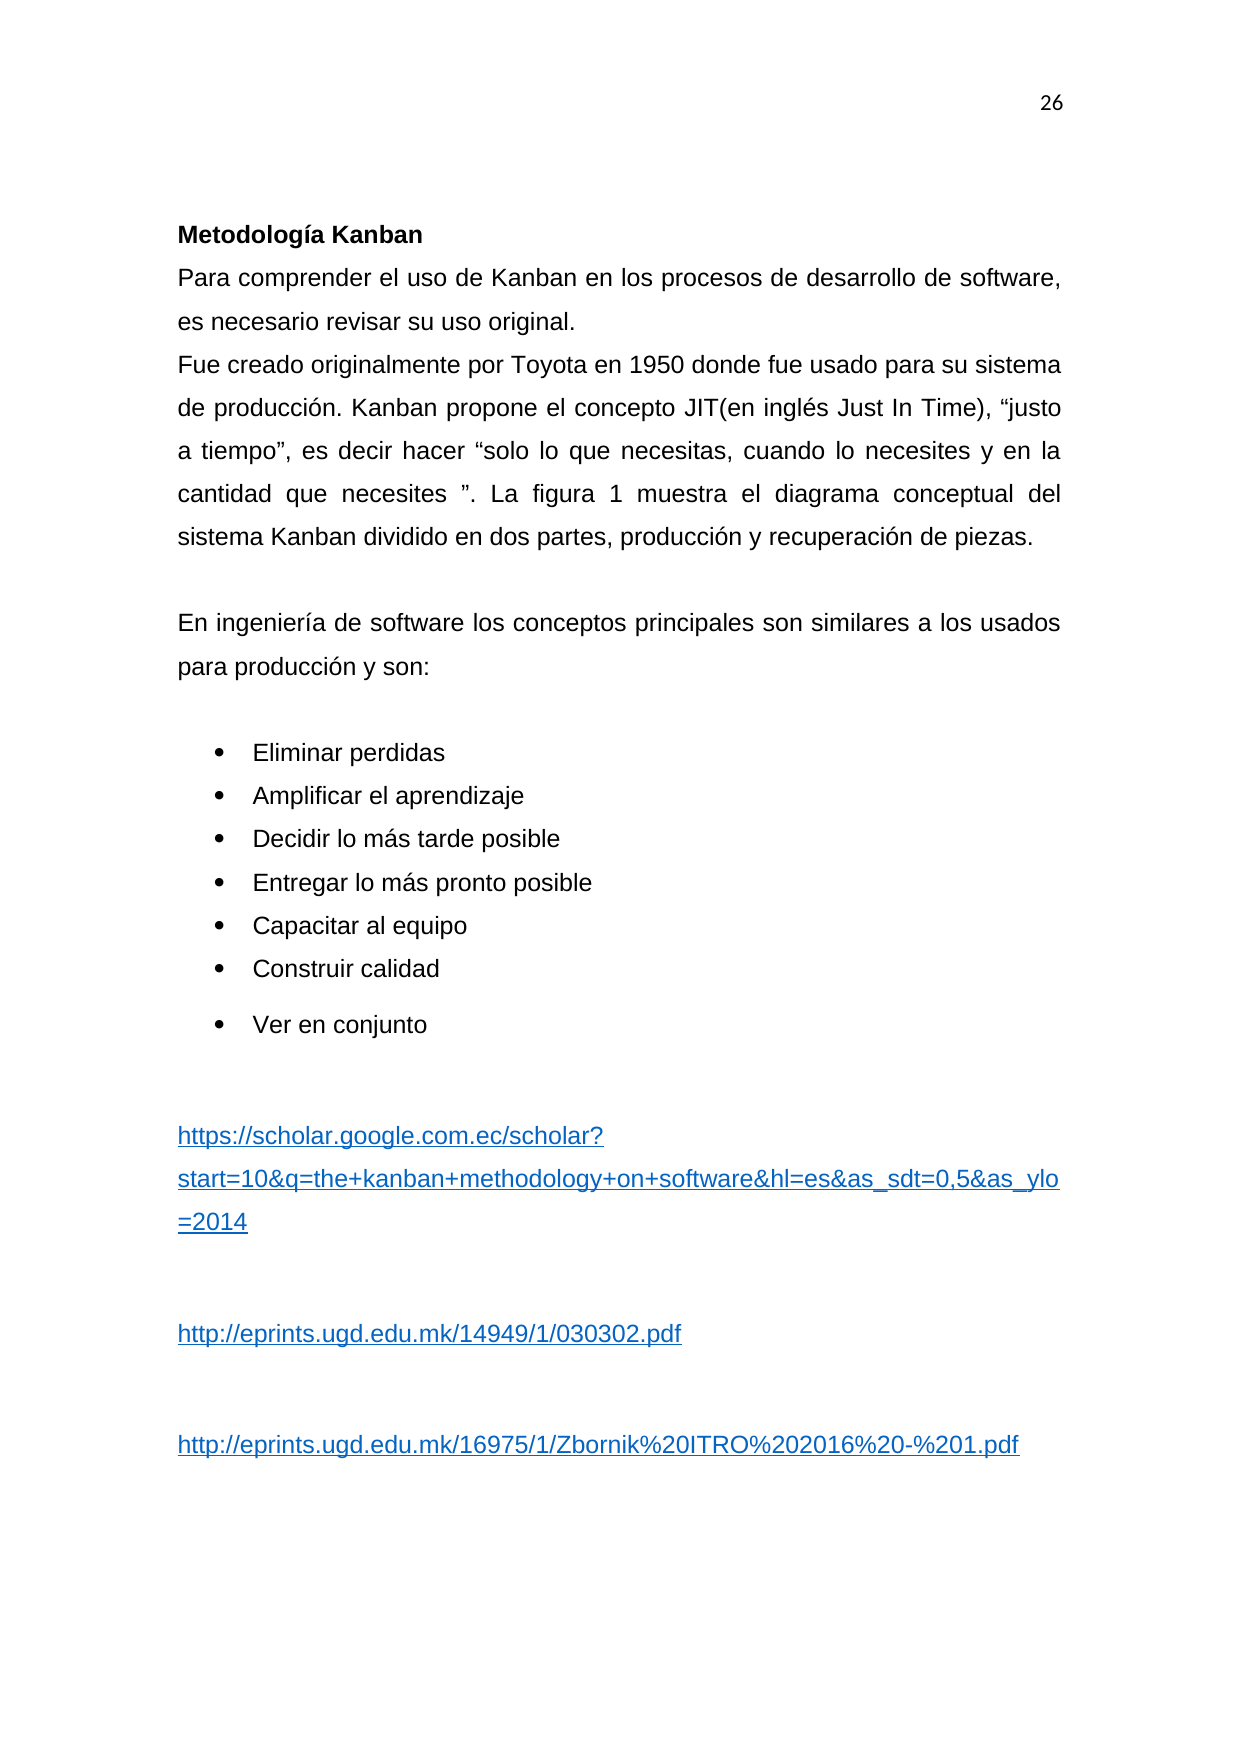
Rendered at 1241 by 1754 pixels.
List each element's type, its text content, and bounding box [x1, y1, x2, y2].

subtitle Para comprender el uso de Kanban en los procesos de desarrollo de software, es necesario revisar su uso original. [177, 263, 1063, 335]
subtitle Metodología Kanban [177, 220, 1063, 249]
text http://eprints.ugd.edu.mk/14949/1/030302.pdf [177, 1318, 1063, 1347]
text http://eprints.ugd.edu.mk/16975/1/Zbornik%20ITRO%202016%20-%201.pdf [177, 1430, 1063, 1458]
subtitle Amplificar el aprendizaje [215, 781, 1063, 810]
subtitle Fue creado originalmente por Toyota en 1950 donde fue usado para su sistema de producción. Kanban propone el concepto JIT(en inglés Just In Time), “justo a tiempo”, es decir hacer “solo lo que necesitas, cuando lo necesites y en la cantidad que necesites ”. La figura 1 muestra el diagrama conceptual del sistema Kanban dividido en dos partes, producción y recuperación de piezas. [177, 350, 1063, 551]
subtitle Construir calidad [215, 954, 1063, 983]
subtitle Eliminar perdidas [215, 738, 1063, 767]
list Ver en conjunto [215, 1010, 1063, 1038]
text https://scholar.google.com.ec/scholar?start=10&q=the+kanban+methodology+on+software&hl=es&as_sdt=0,5&as_ylo=2014 [177, 1121, 1063, 1236]
subtitle En ingeniería de software los conceptos principales son similares a los usados para producción y son: [177, 608, 1063, 680]
subtitle Entregar lo más pronto posible [215, 867, 1063, 896]
subtitle Decidir lo más tarde posible [215, 824, 1063, 853]
subtitle Capacitar al equipo [215, 911, 1063, 939]
